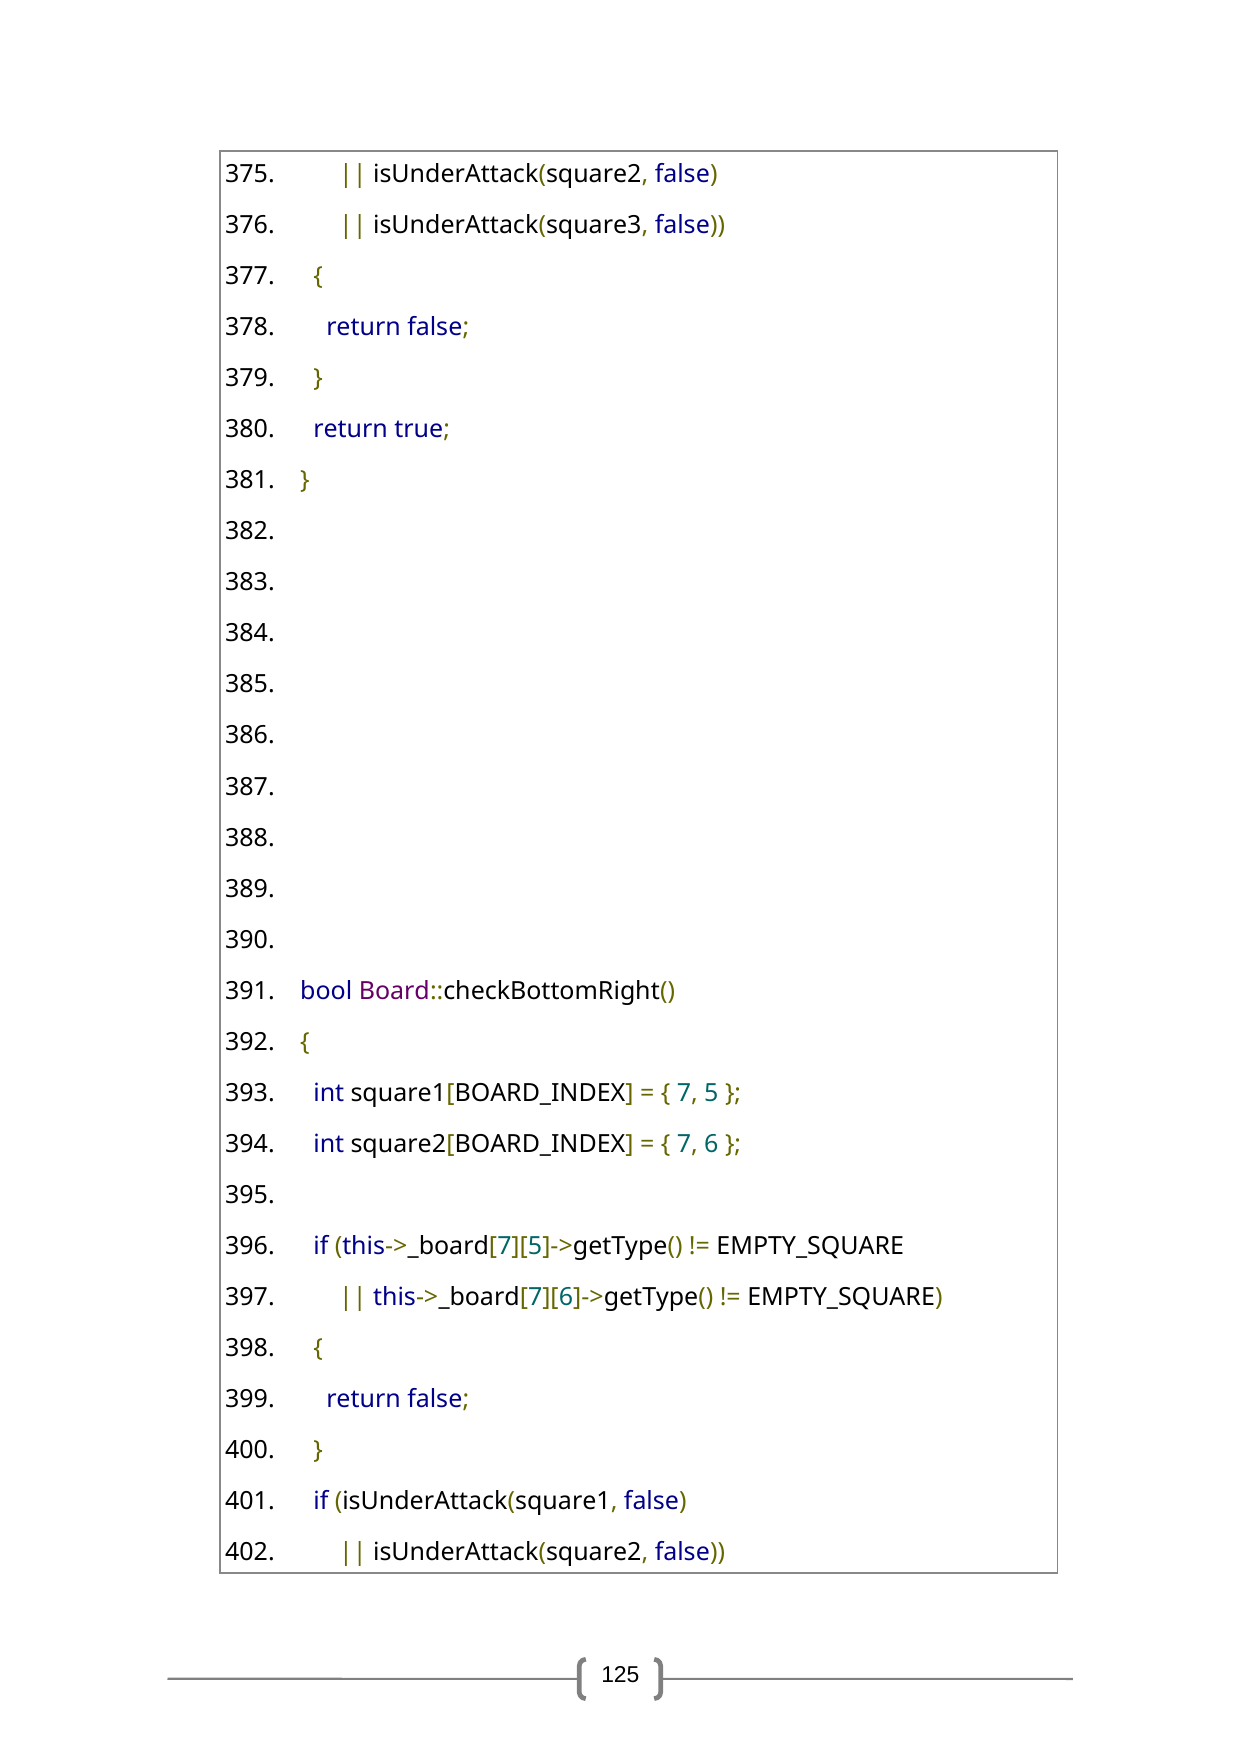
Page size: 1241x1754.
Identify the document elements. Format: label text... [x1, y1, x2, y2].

list } [221, 354, 1057, 394]
list return true; [221, 405, 1057, 445]
list || isUnderAttack(square2, false)) [221, 1528, 1057, 1572]
list return false; [221, 303, 1057, 343]
list } [221, 456, 1057, 496]
list bool Board::checkBottomRight() [221, 967, 1057, 1006]
list return false; [221, 1375, 1057, 1415]
list || this->_board[7][6]->getType() != EMPTY_SQUARE) [221, 1273, 1057, 1313]
list || isUnderAttack(square2, false) [221, 152, 1057, 190]
list int square2[BOARD_INDEX] = { 7, 6 }; [221, 1120, 1057, 1159]
list if (this->_board[7][5]->getType() != EMPTY_SQUARE [221, 1222, 1057, 1262]
list { [221, 252, 1057, 292]
list { [221, 1324, 1057, 1364]
list } [221, 1426, 1057, 1466]
list { [221, 1018, 1057, 1057]
list || isUnderAttack(square3, false)) [221, 201, 1057, 241]
list if (isUnderAttack(square1, false) [221, 1477, 1057, 1517]
list int square1[BOARD_INDEX] = { 7, 5 }; [221, 1069, 1057, 1108]
